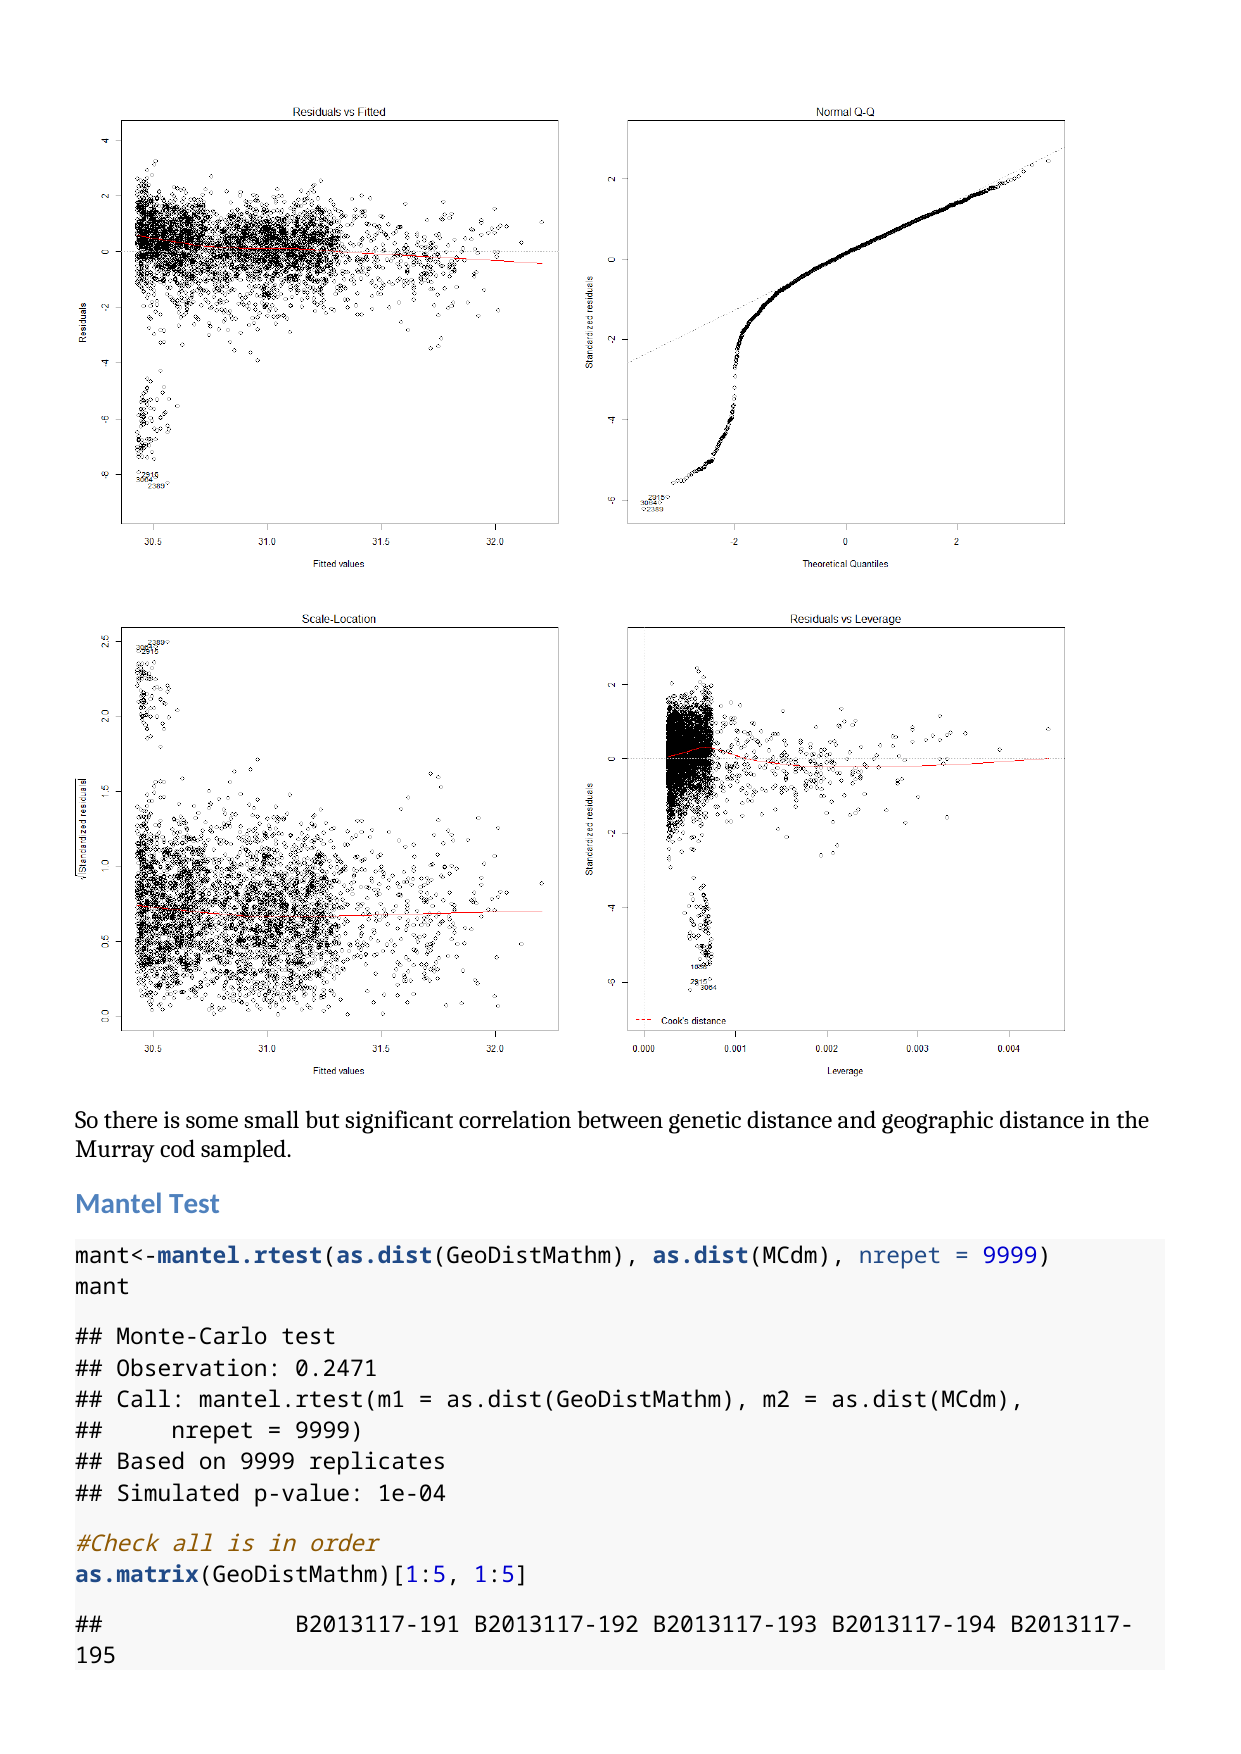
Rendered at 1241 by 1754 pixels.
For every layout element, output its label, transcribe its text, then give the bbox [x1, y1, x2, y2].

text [75, 1608, 1165, 1670]
text mant<-mantel.rtest(as.dist(GeoDistMathm), as.dist(MCdm), nrepet = 9999) mant [130, 1239, 1165, 1302]
text ## Monte-Carlo test ## Observation: 0.2471 ## Call: mantel.rtest(m1 = as.dist(GeoDistMathm), m2 = as.dist(MCdm), ## nrepet = 9999) ## Based on 9999 replicates ## Simulated p-value: 1e-04 [75, 1320, 1165, 1508]
subtitle Mantel Test [75, 1185, 1165, 1220]
picture [75, 75, 1088, 1088]
text So there is some small but significant correlation between genetic distance and geographic distance in the Murray cod sampled. [75, 1106, 1165, 1164]
text #Check all is in order as.matrix(GeoDistMathm)[1:5, 1:5] [377, 1527, 1165, 1589]
